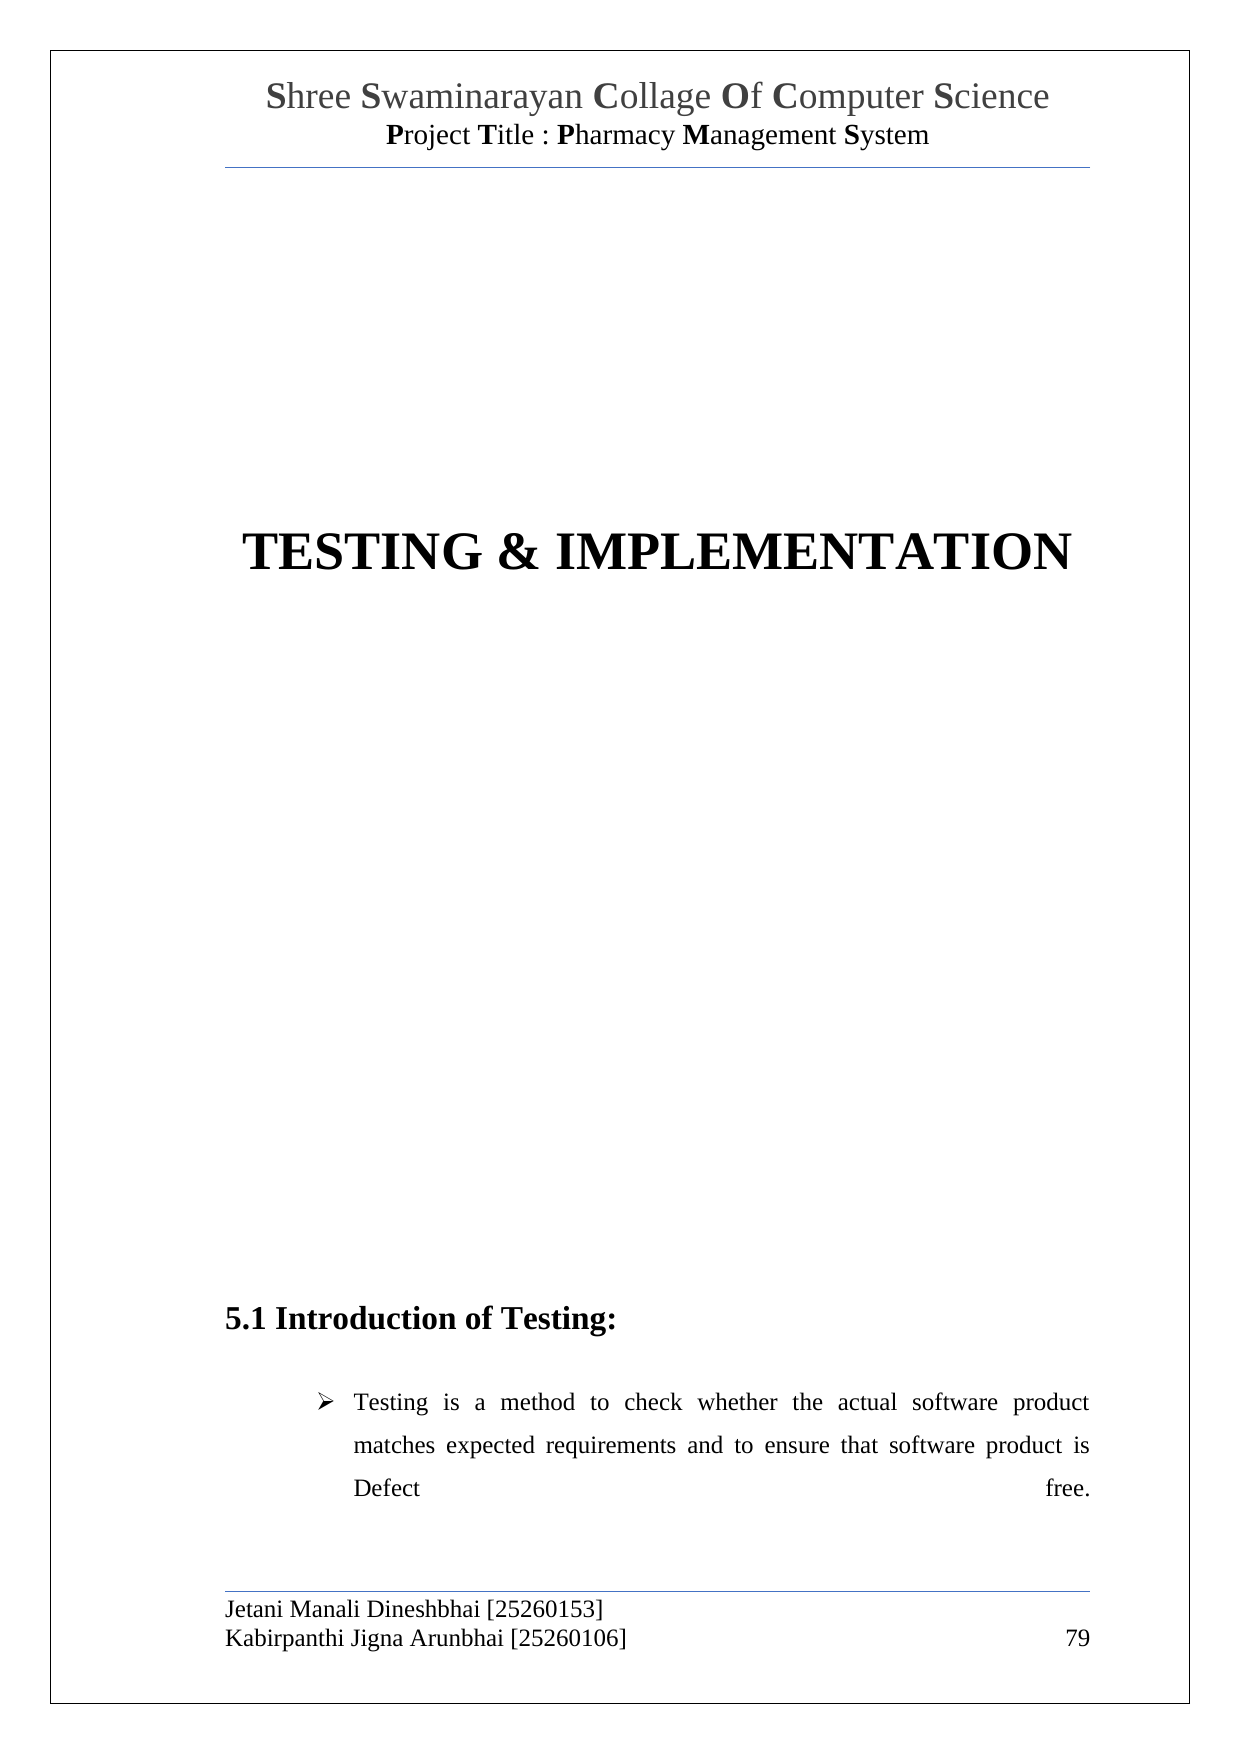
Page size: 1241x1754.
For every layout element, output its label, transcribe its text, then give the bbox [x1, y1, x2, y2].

list Testing is a method to check whether the actual software product matches expected requirements and to ensure that software product is Defect free. [316, 1387, 1090, 1544]
text TESTING & IMPLEMENTATION [225, 519, 1090, 581]
text 5.1 Introduction of Testing: [225, 1298, 1090, 1336]
